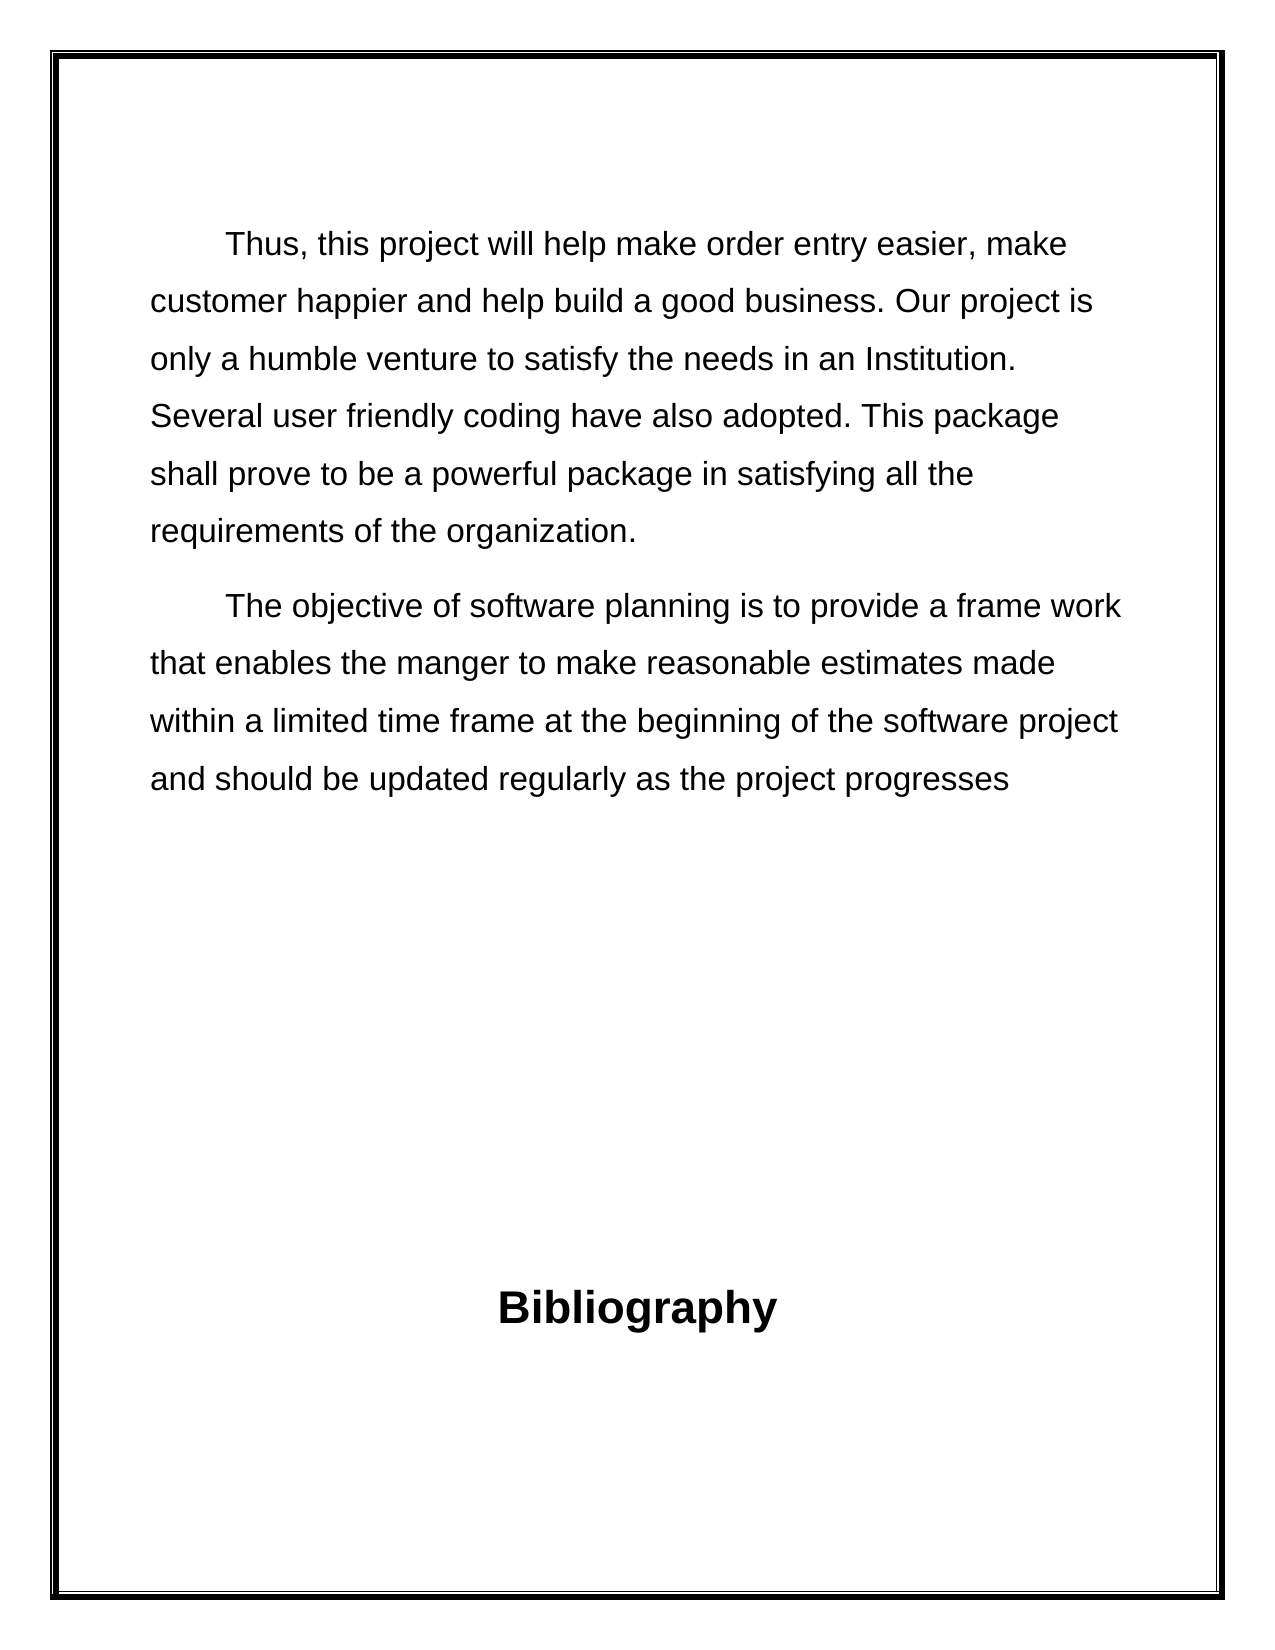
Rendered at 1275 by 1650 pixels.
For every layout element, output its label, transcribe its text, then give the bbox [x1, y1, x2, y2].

text The objective of software planning is to provide a frame work that enables the manger to make reasonable estimates made within a limited time frame at the beginning of the software project and should be updated regularly as the project progresses [150, 586, 1125, 797]
text Bibliography [150, 1281, 1125, 1333]
text Thus, this project will help make order entry easier, make customer happier and help build a good business. Our project is only a humble venture to satisfy the needs in an Institution. Several user friendly coding have also adopted. This package shall prove to be a powerful package in satisfying all the requirements of the organization. [150, 223, 1125, 550]
